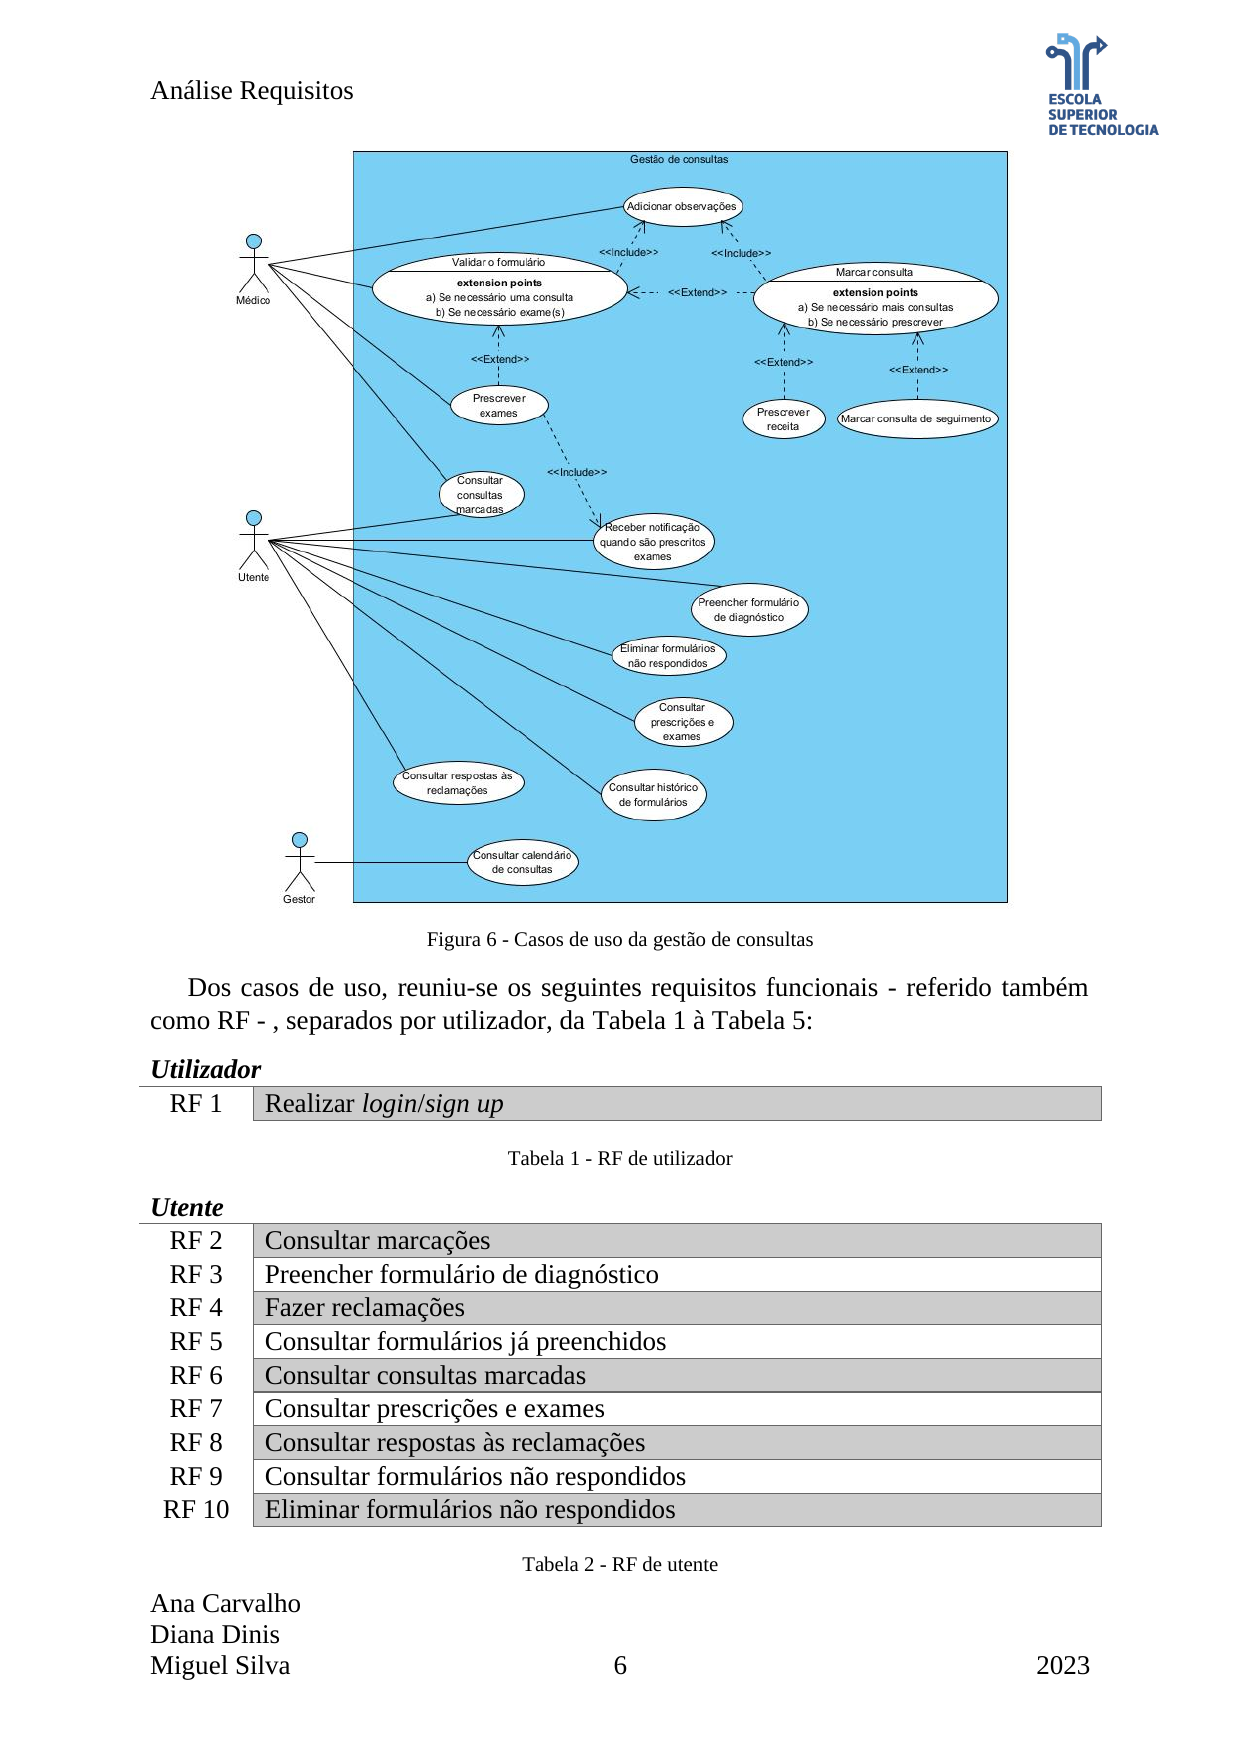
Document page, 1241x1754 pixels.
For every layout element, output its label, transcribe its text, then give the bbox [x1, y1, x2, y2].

table_header Utente [139, 1191, 1101, 1223]
table_header Utilizador [139, 1054, 1101, 1086]
picture [1043, 23, 1162, 142]
text Tabela 1 - RF de utilizador [150, 1146, 1090, 1170]
table_cell RF 4 [139, 1291, 253, 1324]
table_cell Consultar marcações [254, 1224, 1101, 1257]
table_cell RF 9 [139, 1459, 253, 1492]
text Figura 6 - Casos de uso da gestão de consultas [150, 927, 1090, 951]
table_cell RF 10 [139, 1493, 253, 1526]
text Dos casos de uso, reuniu-se os seguintes requisitos funcionais - referido também como RF - , separados por utilizador, da Tabela 1 à Tabela 5: [150, 972, 1090, 1035]
table_cell RF 1 [139, 1087, 253, 1120]
table_cell Consultar consultas marcadas [254, 1359, 1101, 1391]
table_cell RF 8 [139, 1425, 253, 1459]
table_cell Preencher formulário de diagnóstico [254, 1258, 1101, 1291]
text Tabela 2 - RF de utente [150, 1552, 1090, 1576]
table_cell Eliminar formulários não respondidos [254, 1494, 1101, 1526]
table_cell Consultar formulários não respondidos [254, 1460, 1101, 1492]
table_cell Consultar respostas às reclamações [254, 1426, 1101, 1459]
table_cell Realizar login/sign up [254, 1087, 1101, 1120]
table_cell Fazer reclamações [254, 1292, 1101, 1324]
table_cell Consultar prescrições e exames [254, 1393, 1101, 1425]
table_cell RF 6 [139, 1358, 253, 1391]
picture [225, 150, 1016, 909]
table_cell RF 7 [139, 1391, 253, 1425]
table_cell RF 5 [139, 1324, 253, 1358]
table_cell RF 3 [139, 1257, 253, 1291]
table_cell Consultar formulários já preenchidos [254, 1325, 1101, 1358]
table_cell RF 2 [139, 1224, 253, 1257]
